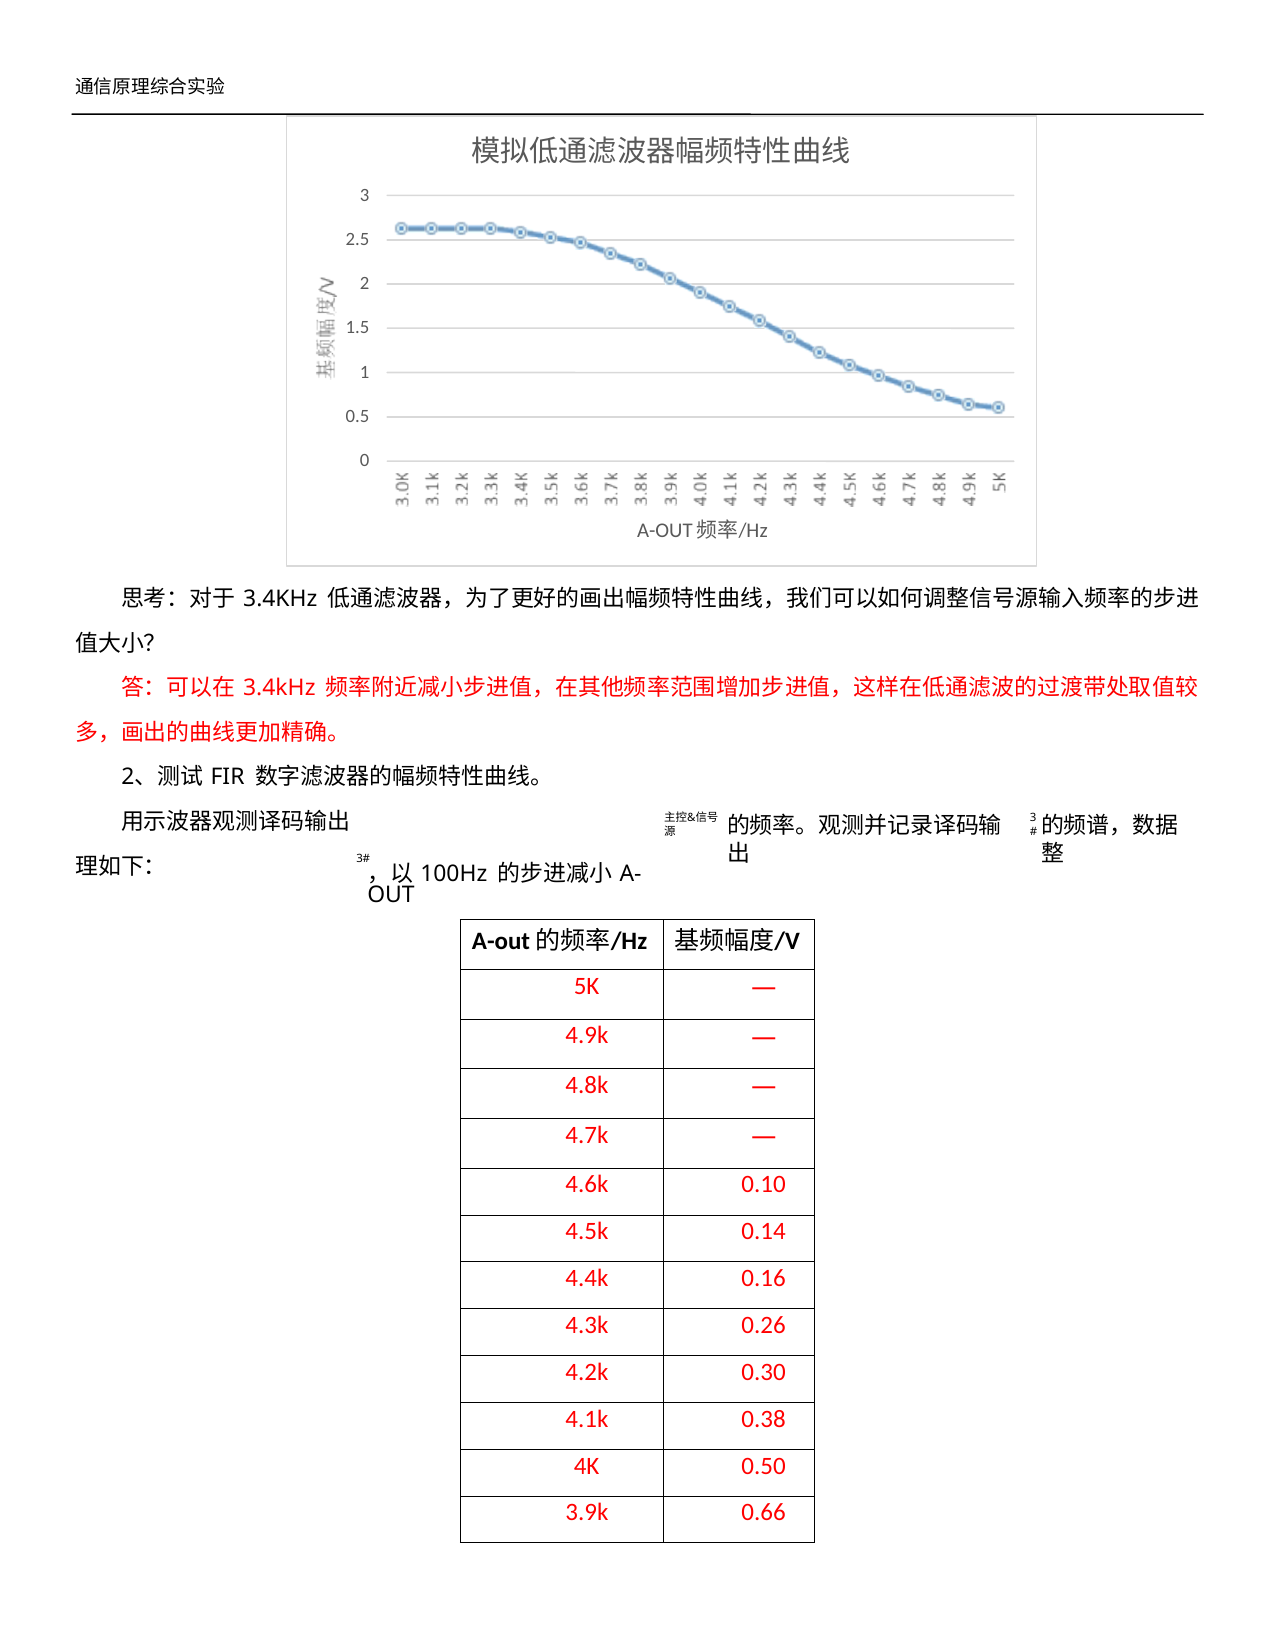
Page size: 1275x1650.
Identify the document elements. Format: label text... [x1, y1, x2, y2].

table_cell — [664, 970, 814, 1019]
text 答：可以在3.4kHz频率附近减小步进值，在其他频率范围增加步进值，这样在低通滤波的过渡带处取值较多，画出的曲线更加精确。 [75, 660, 1200, 749]
table_cell 0.66 [664, 1497, 814, 1542]
table_cell 0.10 [664, 1169, 814, 1214]
table_cell 4.2k [461, 1356, 663, 1402]
text 思考：对于3.4KHz低通滤波器，为了更好的画出幅频特性曲线，我们可以如何调整信号源输入频率的步进值大小？ [75, 571, 1200, 660]
text 2、测试FIR数字滤波器的幅频特性曲线。 [121, 762, 1200, 791]
table_cell 0.14 [664, 1216, 814, 1261]
table_cell 0.50 [664, 1450, 814, 1496]
table_cell — [664, 1119, 814, 1168]
table_cell 4.1k [461, 1403, 663, 1448]
text 的频谱，数据整 [1041, 810, 1200, 867]
table_cell 4.9k [461, 1020, 663, 1068]
table_header 基频幅度/V [664, 920, 814, 969]
table_cell 0.38 [664, 1403, 814, 1448]
text 通信原理综合实验 [75, 75, 1200, 98]
table_cell — [664, 1069, 814, 1118]
text 用示波器观测译码输出理如下： [75, 794, 350, 883]
table_cell 0.26 [664, 1309, 814, 1355]
table_cell 4.5k [461, 1216, 663, 1261]
text 的频率。观测并记录译码输出 [727, 810, 1024, 867]
table_cell 4.3k [461, 1309, 663, 1355]
table_cell 0.16 [664, 1262, 814, 1308]
text ，以100Hz的步进减小A-OUT [367, 865, 658, 906]
table_cell 4.4k [461, 1262, 663, 1308]
text 主控&信号源 [664, 810, 727, 839]
table_cell 4.6k [461, 1169, 663, 1214]
text 3# [356, 841, 658, 865]
table_cell 4.7k [461, 1119, 663, 1168]
table_cell 4K [461, 1450, 663, 1496]
table_cell 0.30 [664, 1356, 814, 1402]
table_header A-out 的频率/Hz [461, 920, 663, 969]
table_cell — [664, 1020, 814, 1068]
table_cell 4.8k [461, 1069, 663, 1118]
table_cell 5K [461, 970, 663, 1019]
table_cell 3.9k [461, 1497, 663, 1542]
